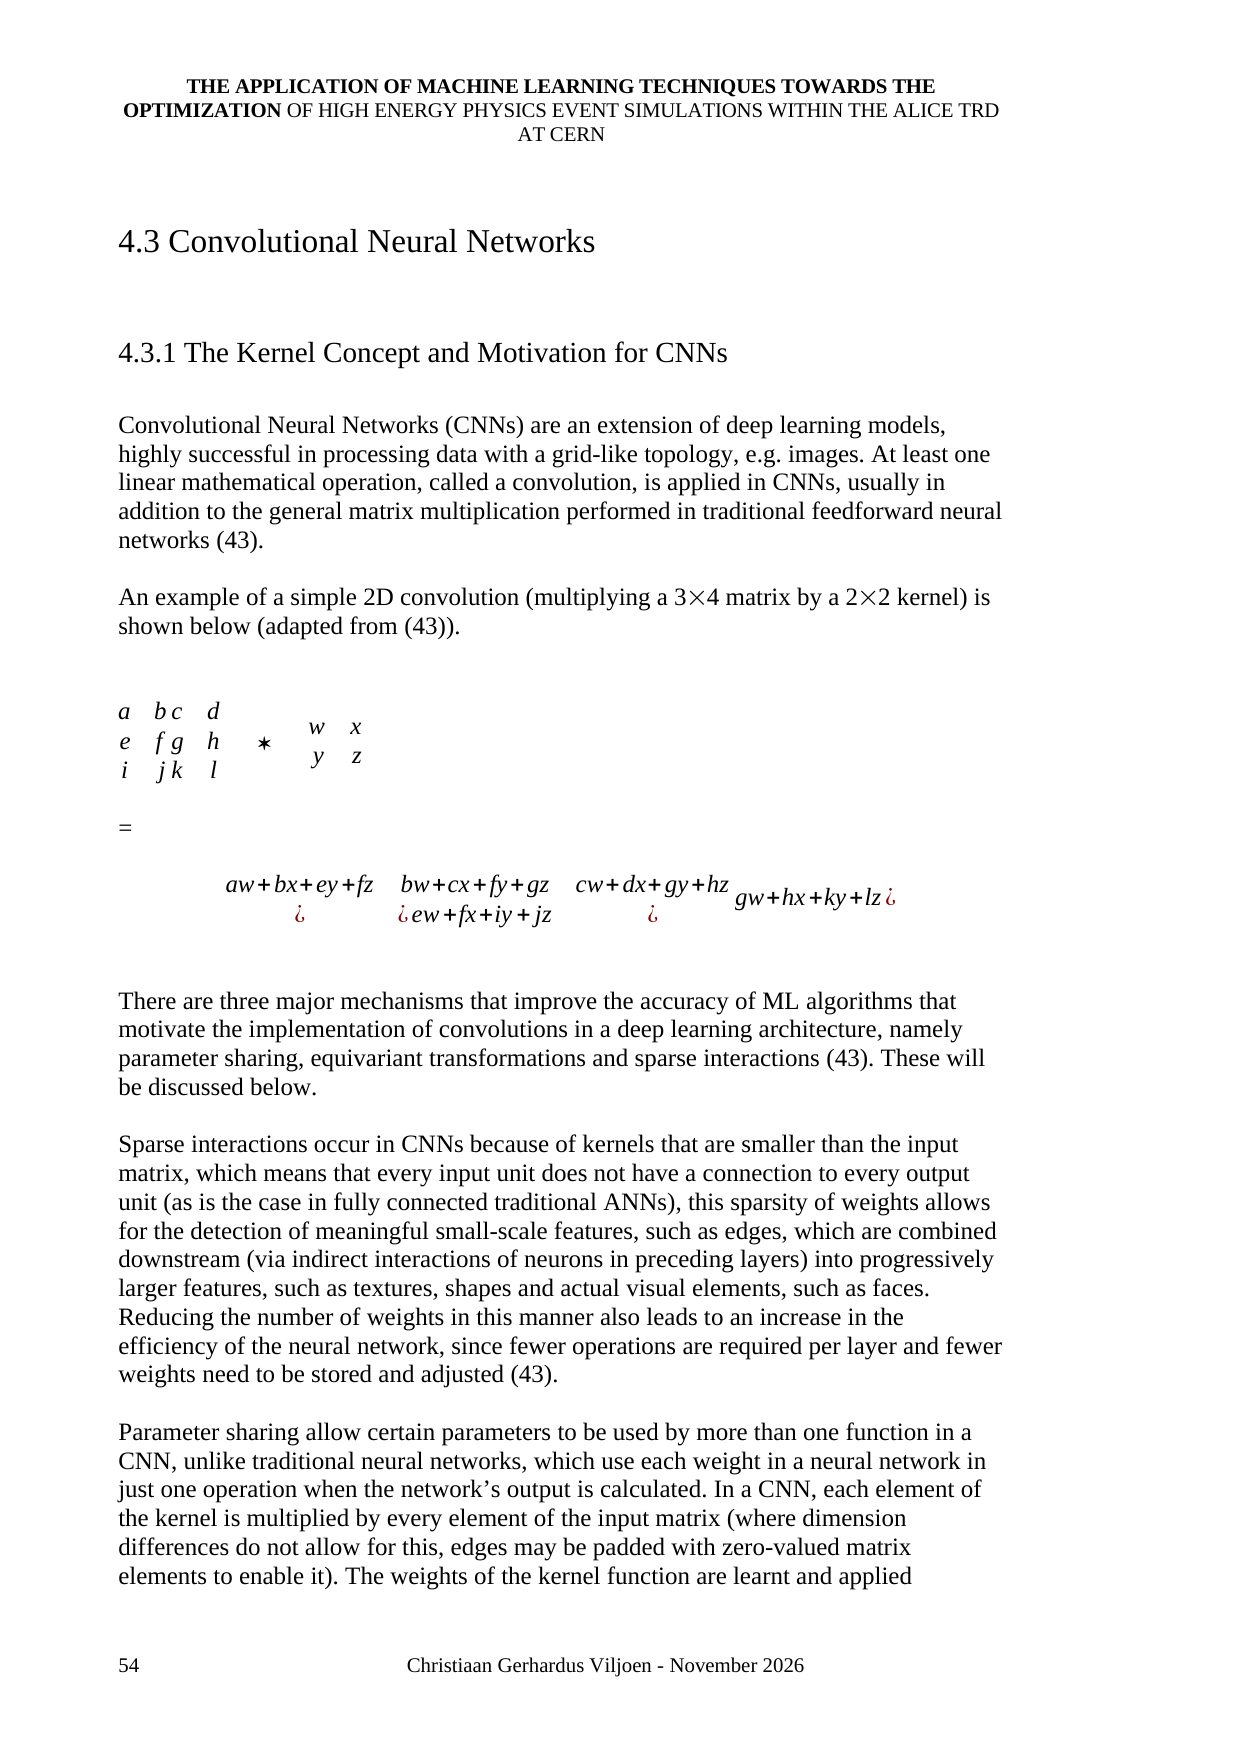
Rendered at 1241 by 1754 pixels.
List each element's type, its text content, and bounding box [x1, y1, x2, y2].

text Sparse interactions occur in CNNs because of kernels that are smaller than the input matrix, which means that every input unit does not have a connection to every output unit (as is the case in fully connected traditional ANNs), this sparsity of weights allows for the detection of meaningful small-scale features, such as edges, which are combined downstream (via indirect interactions of neurons in preceding layers) into progressively larger features, such as textures, shapes and actual visual elements, such as faces. Reducing the number of weights in this manner also leads to an increase in the efficiency of the neural network, since fewer operations are required per layer and fewer weights need to be stored and adjusted . [118, 1129, 1004, 1388]
text There are three major mechanisms that improve the accuracy of ML algorithms that motivate the implementation of convolutions in a deep learning architecture, namely parameter sharing, equivariant transformations and sparse interactions . These will be discussed below. [118, 986, 1004, 1101]
subtitle The Kernel Concept and Motivation for CNNs [118, 335, 1004, 369]
text = [118, 813, 1004, 842]
subtitle Convolutional Neural Networks [118, 221, 1004, 259]
text An example of a simple 2D convolution (multiplying a 34 matrix by a 22 kernel) is shown below (adapted from ). [118, 582, 1004, 640]
text Convolutional Neural Networks (CNNs) are an extension of deep learning models, highly successful in processing data with a grid-like topology, e.g. images. At least one linear mathematical operation, called a convolution, is applied in CNNs, usually in addition to the general matrix multiplication performed in traditional feedforward neural networks . [118, 410, 1004, 554]
